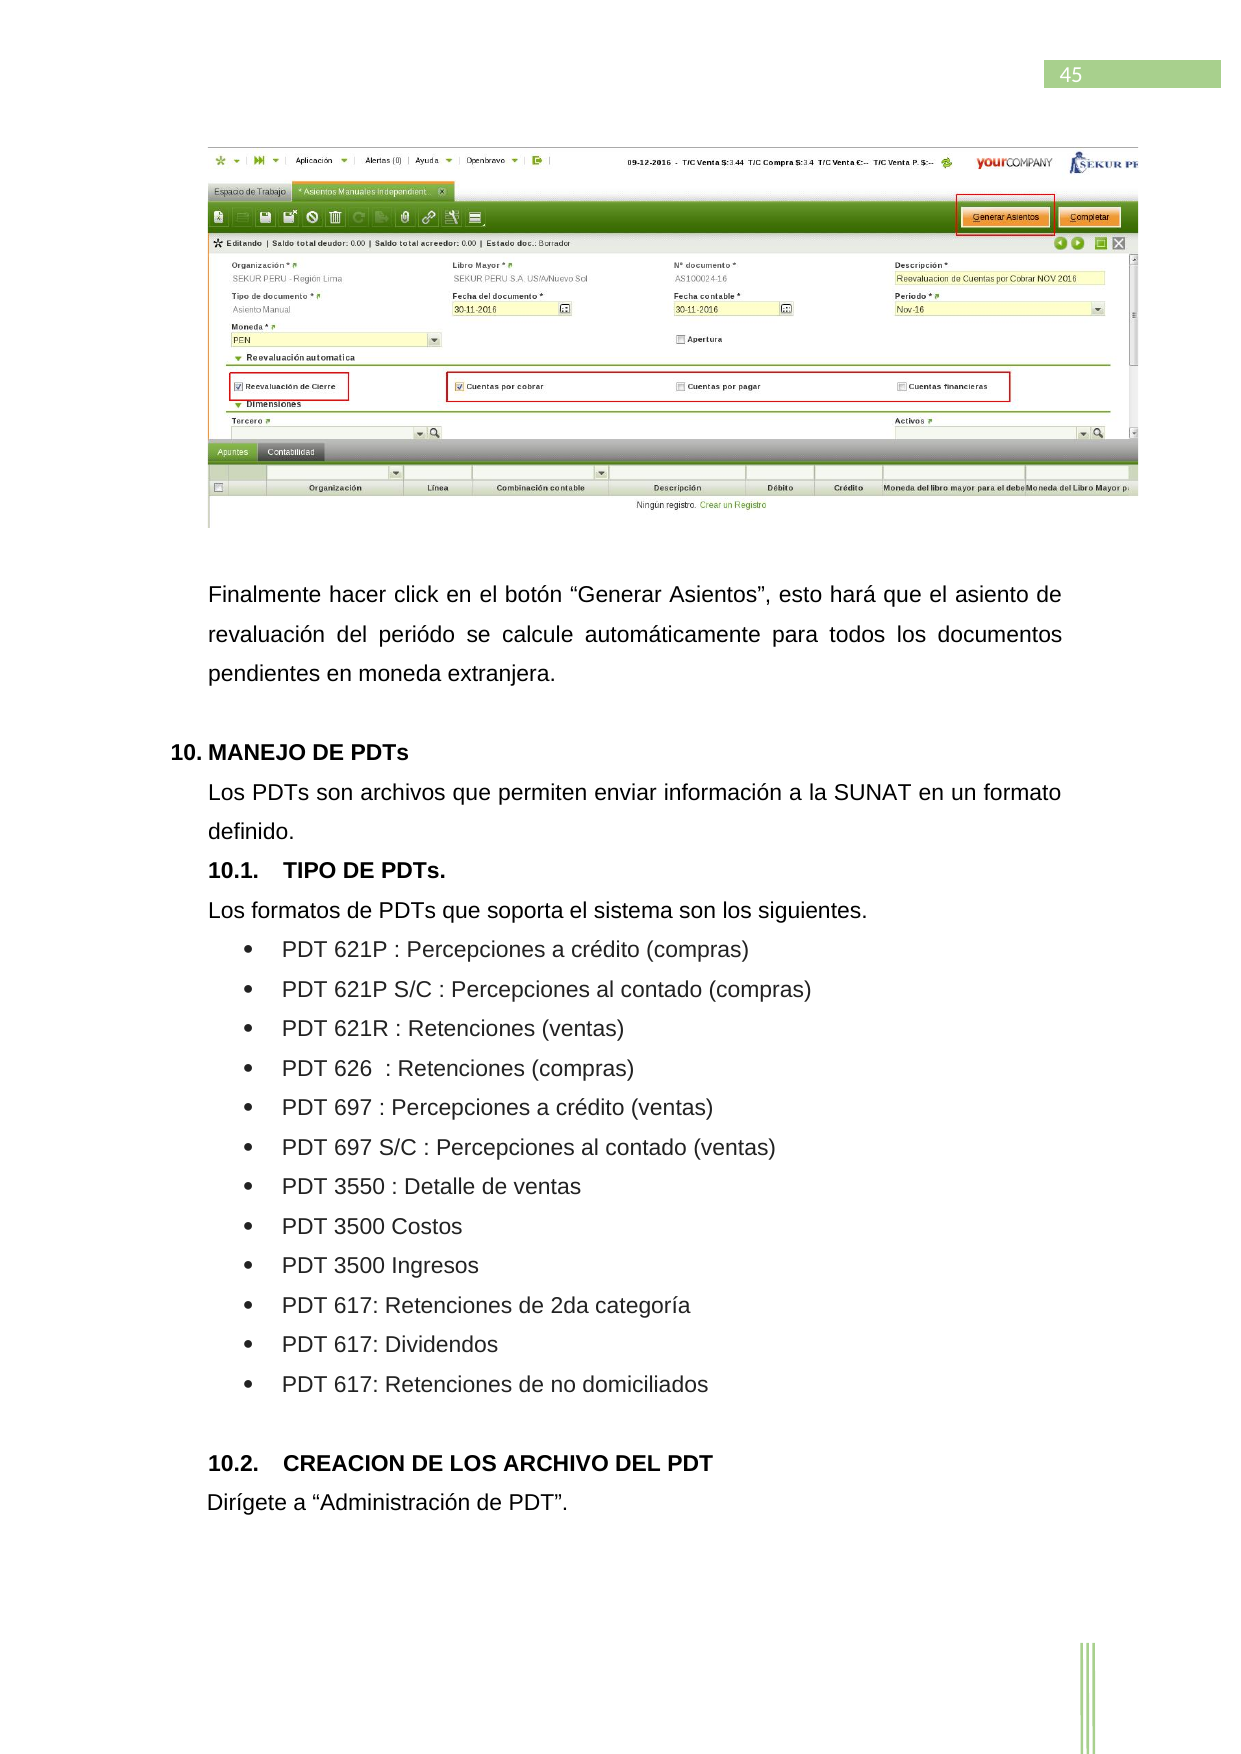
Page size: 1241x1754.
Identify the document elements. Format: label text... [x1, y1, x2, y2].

list PDT 697 S/C : Percepciones al contado (ventas) [244, 1134, 1063, 1160]
list Los PDTs son archivos que permiten enviar información a la SUNAT en un formato definido. [208, 778, 1063, 844]
list Los formatos de PDTs que soporta el sistema son los siguientes. [208, 897, 1063, 923]
text Dirígete a “Administración de PDT”. [207, 1489, 1063, 1515]
picture [207, 147, 1139, 528]
list PDT 621R : Retenciones (ventas) [244, 1015, 1063, 1042]
list PDT 621P S/C : Percepciones al contado (compras) [244, 976, 1063, 1002]
list CREACION DE LOS ARCHIVO DEL PDT [208, 1449, 1063, 1476]
list PDT 617: Dividendos [244, 1331, 1063, 1357]
list PDT 3500 Costos [244, 1213, 1063, 1239]
list PDT 621P : Percepciones a crédito (compras) [244, 936, 1063, 963]
list PDT 3500 Ingresos [244, 1252, 1063, 1278]
list Finalmente hacer click en el botón “Generar Asientos”, esto hará que el asiento de revaluación del periódo se calcule automáticamente para todos los documentos pendientes en moneda extranjera. [208, 581, 1063, 686]
list TIPO DE PDTs. [208, 857, 1063, 884]
list PDT 3550 : Detalle de ventas [244, 1173, 1063, 1199]
list PDT 617: Retenciones de no domiciliados [244, 1371, 1063, 1397]
list PDT 626 : Retenciones (compras) [244, 1055, 1063, 1081]
list PDT 697 : Percepciones a crédito (ventas) [244, 1094, 1063, 1121]
list PDT 617: Retenciones de 2da categoría [244, 1292, 1063, 1318]
list MANEJO DE PDTs [170, 739, 1063, 765]
